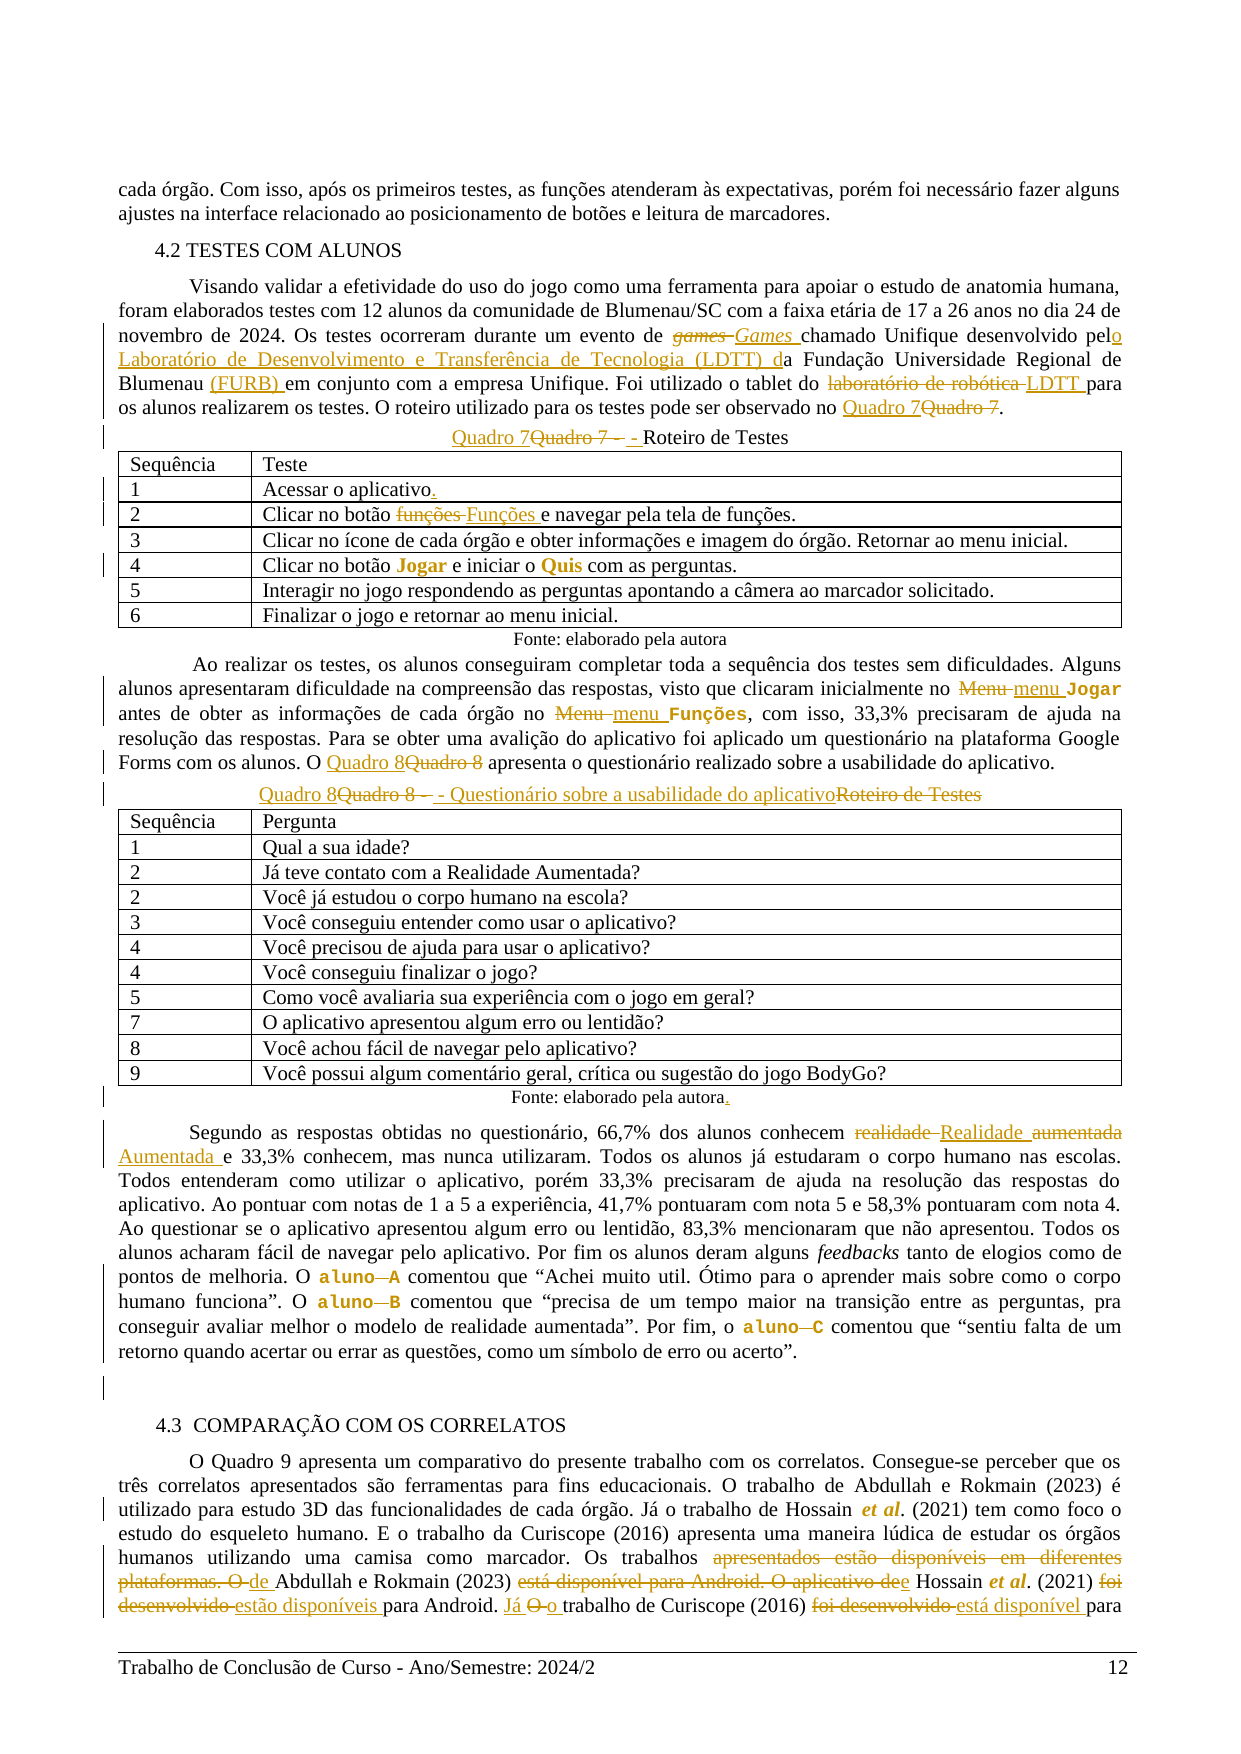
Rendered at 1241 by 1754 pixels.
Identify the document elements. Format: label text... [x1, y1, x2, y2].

text Fonte: elaborado pela autora [118, 1086, 1122, 1107]
table_cell 4 [119, 935, 251, 959]
text Roteiro de Testes [118, 425, 1122, 449]
table_cell 2 [119, 885, 251, 909]
text Fonte: elaborado pela autora [118, 628, 1122, 649]
table_header Sequência [119, 810, 251, 833]
table_cell Clicar no ícone de cada órgão e obter informações e imagem do órgão. Retornar ao menu inicial. [252, 528, 1121, 552]
table_cell 1 [119, 477, 251, 501]
table_cell Finalizar o jogo e retornar ao menu inicial. [252, 603, 1121, 627]
table_cell Clicar no botão Jogar e iniciar o Quis com as perguntas. [252, 553, 1121, 577]
table_header Teste [252, 452, 1121, 476]
text Ao realizar os testes, os alunos conseguiram completar toda a sequência dos testes sem dificuldades. Alguns alunos apresentaram dificuldade na compreensão das respostas, visto que clicaram inicialmente no Jogar antes de obter as informações de cada órgão no Funções, com isso, 33,3% precisaram de ajuda na resolução das respostas. Para se obter uma avalição do aplicativo foi aplicado um questionário na plataforma Google Forms com os alunos. O apresenta o questionário realizado sobre a usabilidade do aplicativo. [118, 652, 1122, 774]
table_cell Você já estudou o corpo humano na escola? [252, 885, 1121, 909]
table_cell Você conseguiu entender como usar o aplicativo? [252, 910, 1121, 934]
table_cell 6 [119, 603, 251, 627]
table_header Sequência [119, 452, 251, 476]
table_cell Interagir no jogo respondendo as perguntas apontando a câmera ao marcador solicitado. [252, 578, 1121, 602]
table_cell Já teve contato com a Realidade Aumentada? [252, 860, 1121, 884]
table_cell 4 [119, 960, 251, 984]
table_cell Você conseguiu finalizar o jogo? [252, 960, 1121, 984]
table_cell 3 [119, 910, 251, 934]
table_header Pergunta [252, 810, 1121, 833]
table_cell Você achou fácil de navegar pelo aplicativo? [252, 1035, 1121, 1059]
subtitle 4.2 TESTES COM ALUNOS [118, 238, 1122, 262]
table_cell Você possui algum comentário geral, crítica ou sugestão do jogo BodyGo? [252, 1061, 1121, 1084]
table_cell 2 [119, 860, 251, 884]
table_cell Clicar no botão e navegar pela tela de funções. [252, 503, 1121, 526]
text Segundo as respostas obtidas no questionário, 66,7% dos alunos conhecem e 33,3% conhecem, mas nunca utilizaram. Todos os alunos já estudaram o corpo humano nas escolas. Todos entenderam como utilizar o aplicativo, porém 33,3% precisaram de ajuda na resolução das respostas do aplicativo. Ao pontuar com notas de 1 a 5 a experiência, 41,7% pontuaram com nota 5 e 58,3% pontuaram com nota 4. Ao questionar se o aplicativo apresentou algum erro ou lentidão, 83,3% mencionaram que não apresentou. Todos os alunos acharam fácil de navegar pelo aplicativo. Por fim os alunos deram alguns feedbacks tanto de elogios como de pontos de melhoria. O alunoA comentou que “Achei muito util. Ótimo para o aprender mais sobre como o corpo humano funciona”. O alunoB comentou que “precisa de um tempo maior na transição entre as perguntas, pra conseguir avaliar melhor o modelo de realidade aumentada”. Por fim, o alunoC comentou que “sentiu falta de um retorno quando acertar ou errar as questões, como um símbolo de erro ou acerto”. [118, 1120, 1122, 1363]
table_cell 2 [119, 503, 251, 526]
table_cell Você precisou de ajuda para usar o aplicativo? [252, 935, 1121, 959]
text Visando validar a efetividade do uso do jogo como uma ferramenta para apoiar o estudo de anatomia humana, foram elaborados testes com 12 alunos da comunidade de Blumenau/SC com a faixa etária de 17 a 26 anos no dia 24 de novembro de 2024. Os testes ocorreram durante um evento de chamado Unifique desenvolvido pela Fundação Universidade Regional de Blumenau em conjunto com a empresa Unifique. Foi utilizado o tablet do para os alunos realizarem os testes. O roteiro utilizado para os testes pode ser observado no . [118, 274, 1122, 419]
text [118, 177, 1122, 225]
table_cell 4 [119, 553, 251, 577]
table_cell Como você avaliaria sua experiência com o jogo em geral? [252, 985, 1121, 1009]
table_cell 5 [119, 985, 251, 1009]
table_cell 7 [119, 1010, 251, 1034]
table_cell Qual a sua idade? [252, 835, 1121, 859]
table_cell 3 [119, 528, 251, 552]
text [118, 1449, 1122, 1617]
list COMPARAÇÃO COM OS CORRELATOS [156, 1412, 1122, 1437]
table_cell 9 [119, 1061, 251, 1084]
table_cell 1 [119, 835, 251, 859]
table_cell O aplicativo apresentou algum erro ou lentidão? [252, 1010, 1121, 1034]
table_cell 5 [119, 578, 251, 602]
table_cell Acessar o aplicativo [252, 477, 1121, 501]
table_cell 8 [119, 1035, 251, 1059]
